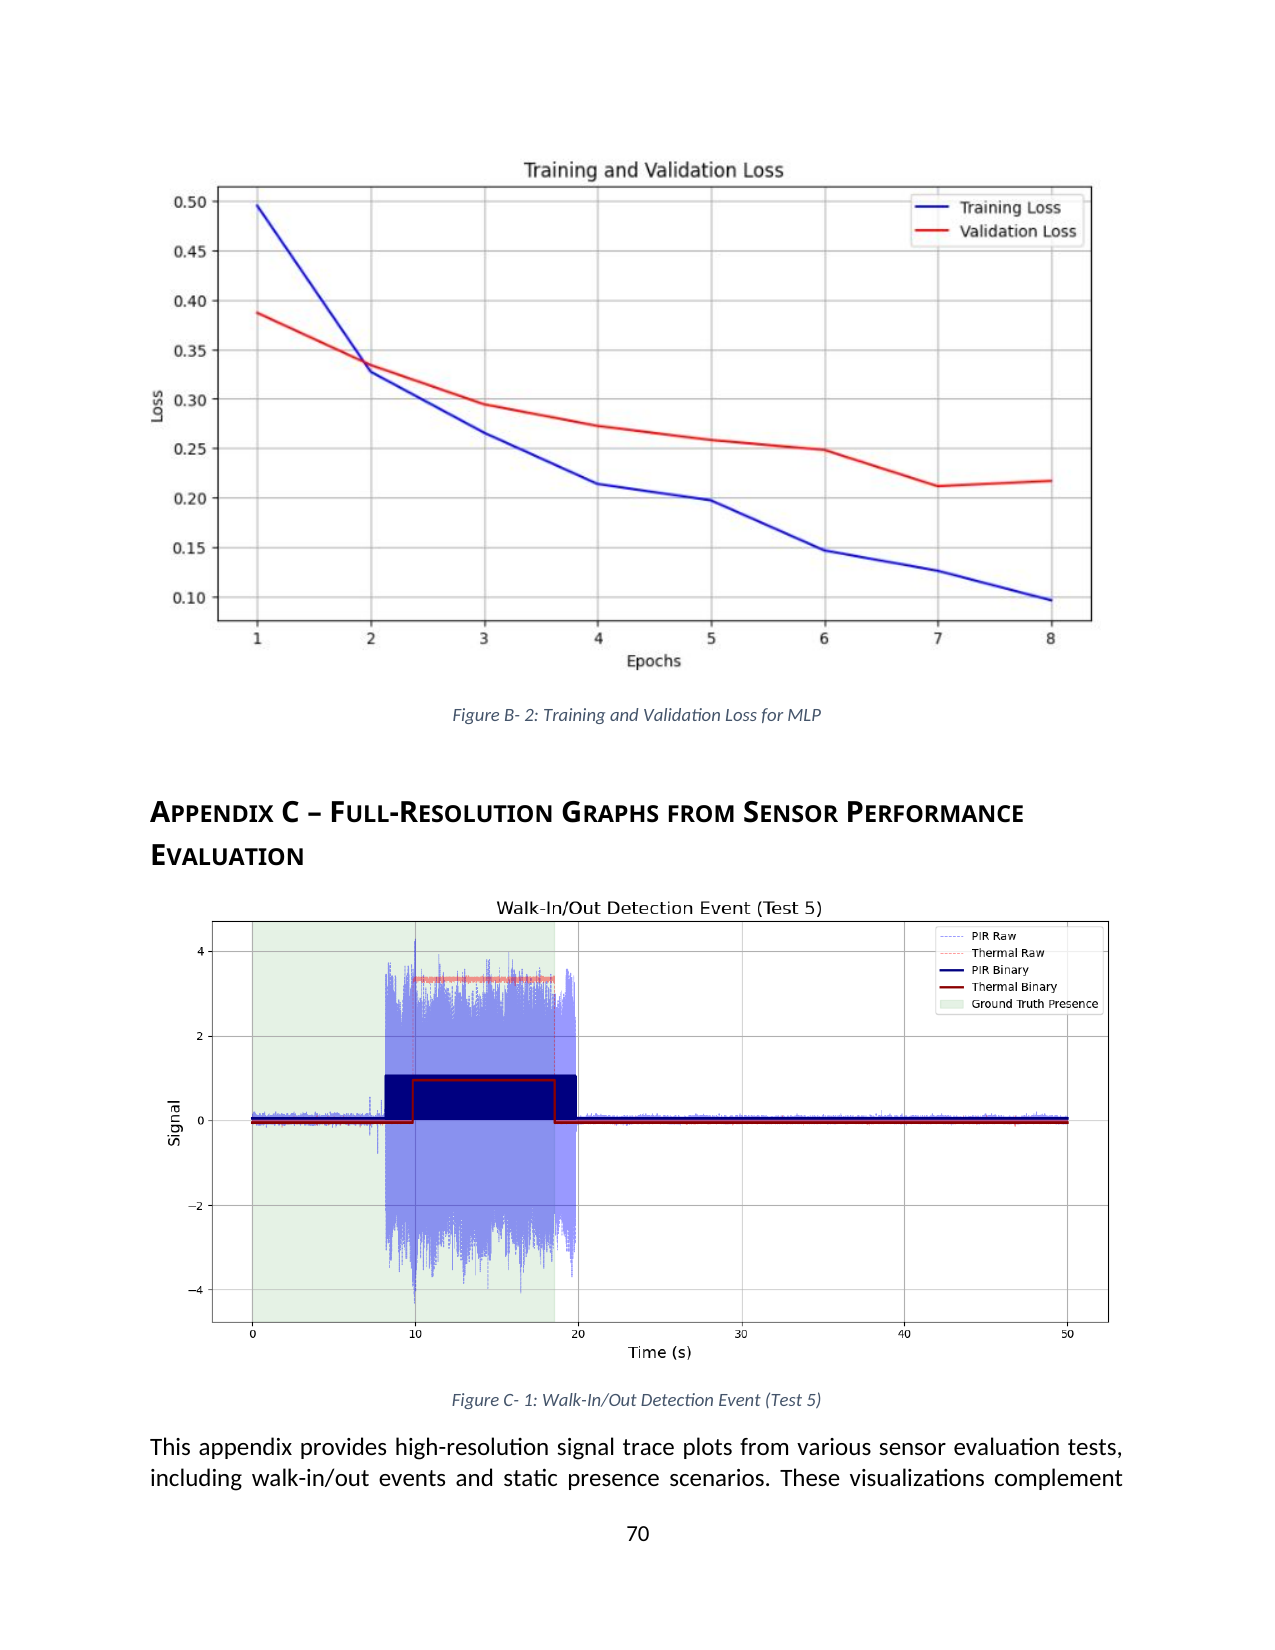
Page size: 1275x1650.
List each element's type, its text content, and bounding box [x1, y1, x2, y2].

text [150, 1432, 1125, 1493]
text Figure C- 1: Walk-In/Out Detection Event (Test 5) [150, 1388, 1125, 1411]
picture [155, 889, 1120, 1372]
text Figure B- 2: Training and Validation Loss for MLP [150, 703, 1125, 726]
subtitle Appendix C – Full-Resolution Graphs from Sensor Performance Evaluation [150, 791, 1125, 874]
picture [150, 150, 1125, 674]
